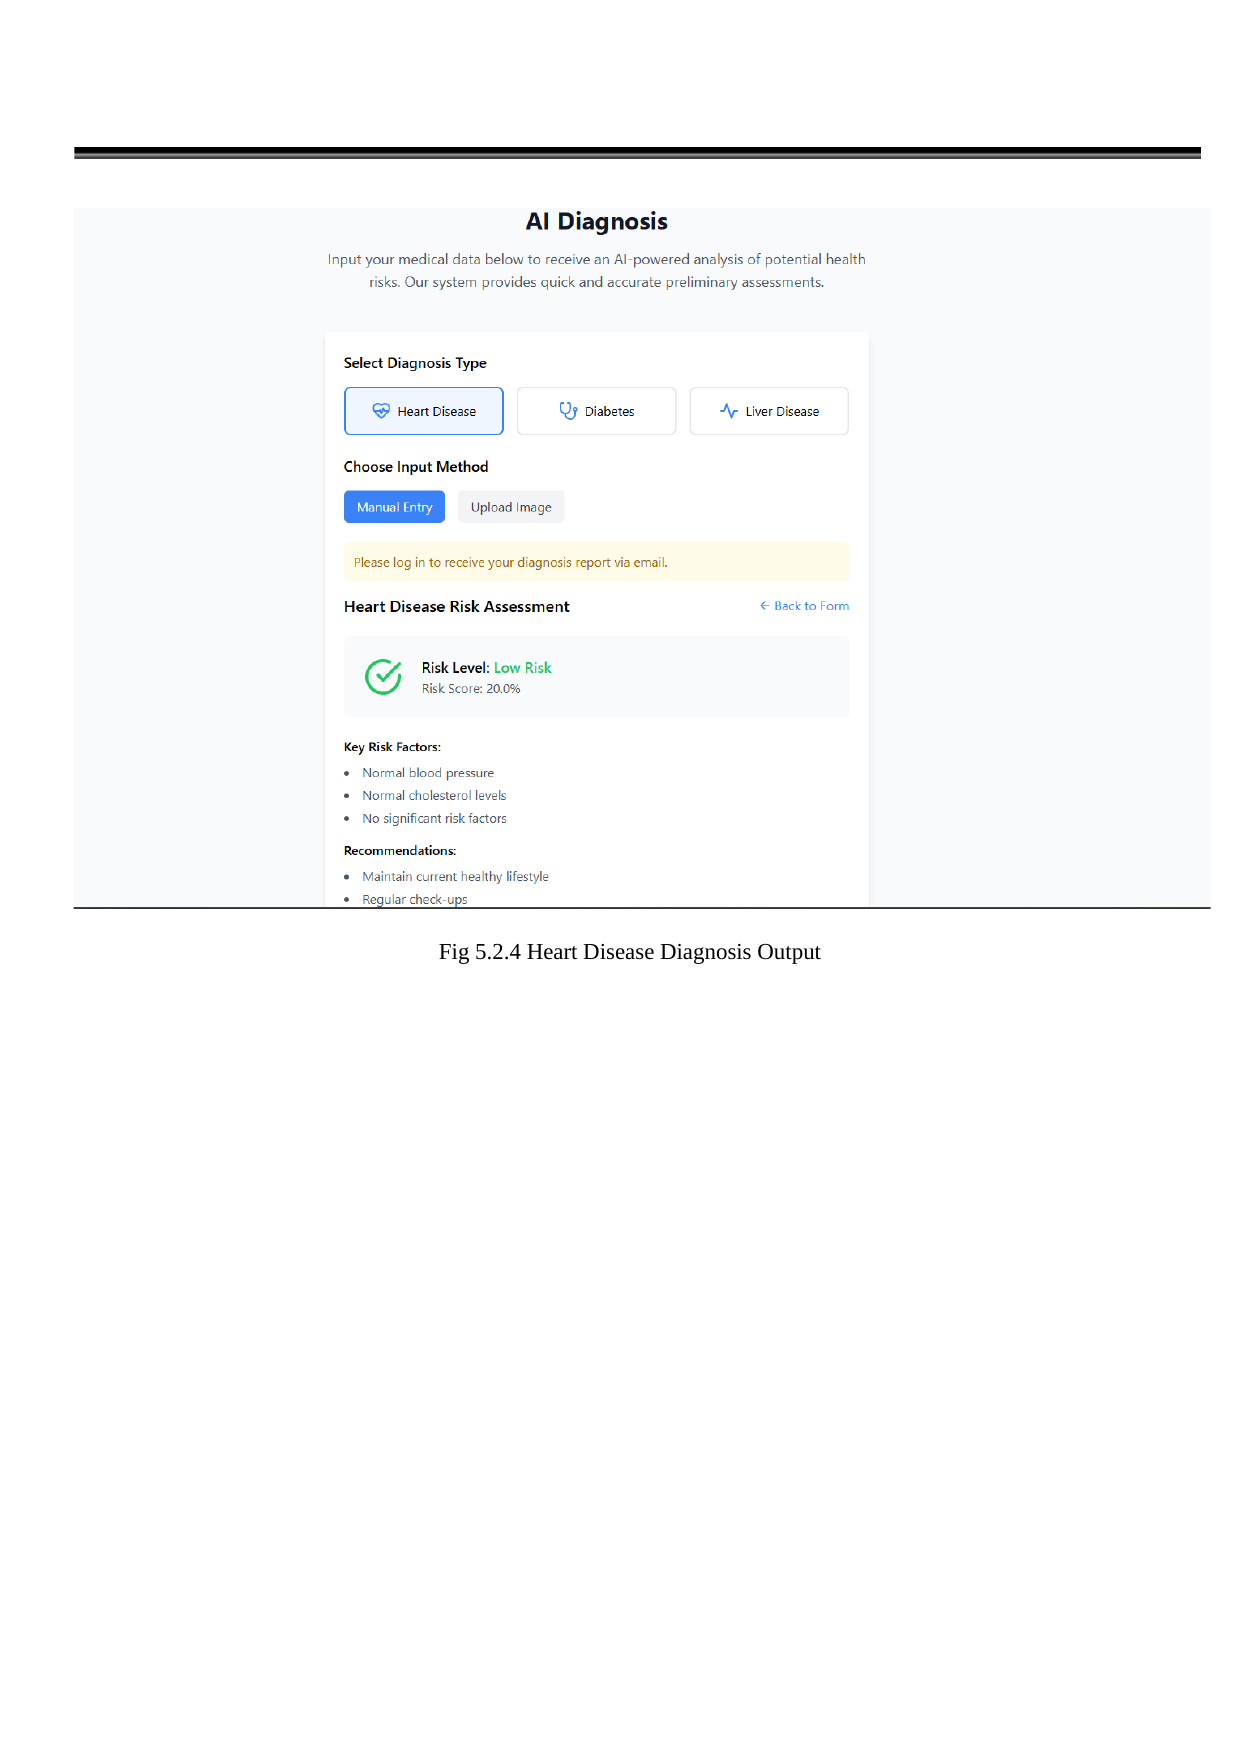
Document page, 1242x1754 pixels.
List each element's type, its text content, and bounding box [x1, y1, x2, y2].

picture [74, 147, 1201, 159]
text Fig 5.2.4 Heart Disease Diagnosis Output [74, 938, 1212, 964]
picture [73, 208, 1211, 909]
